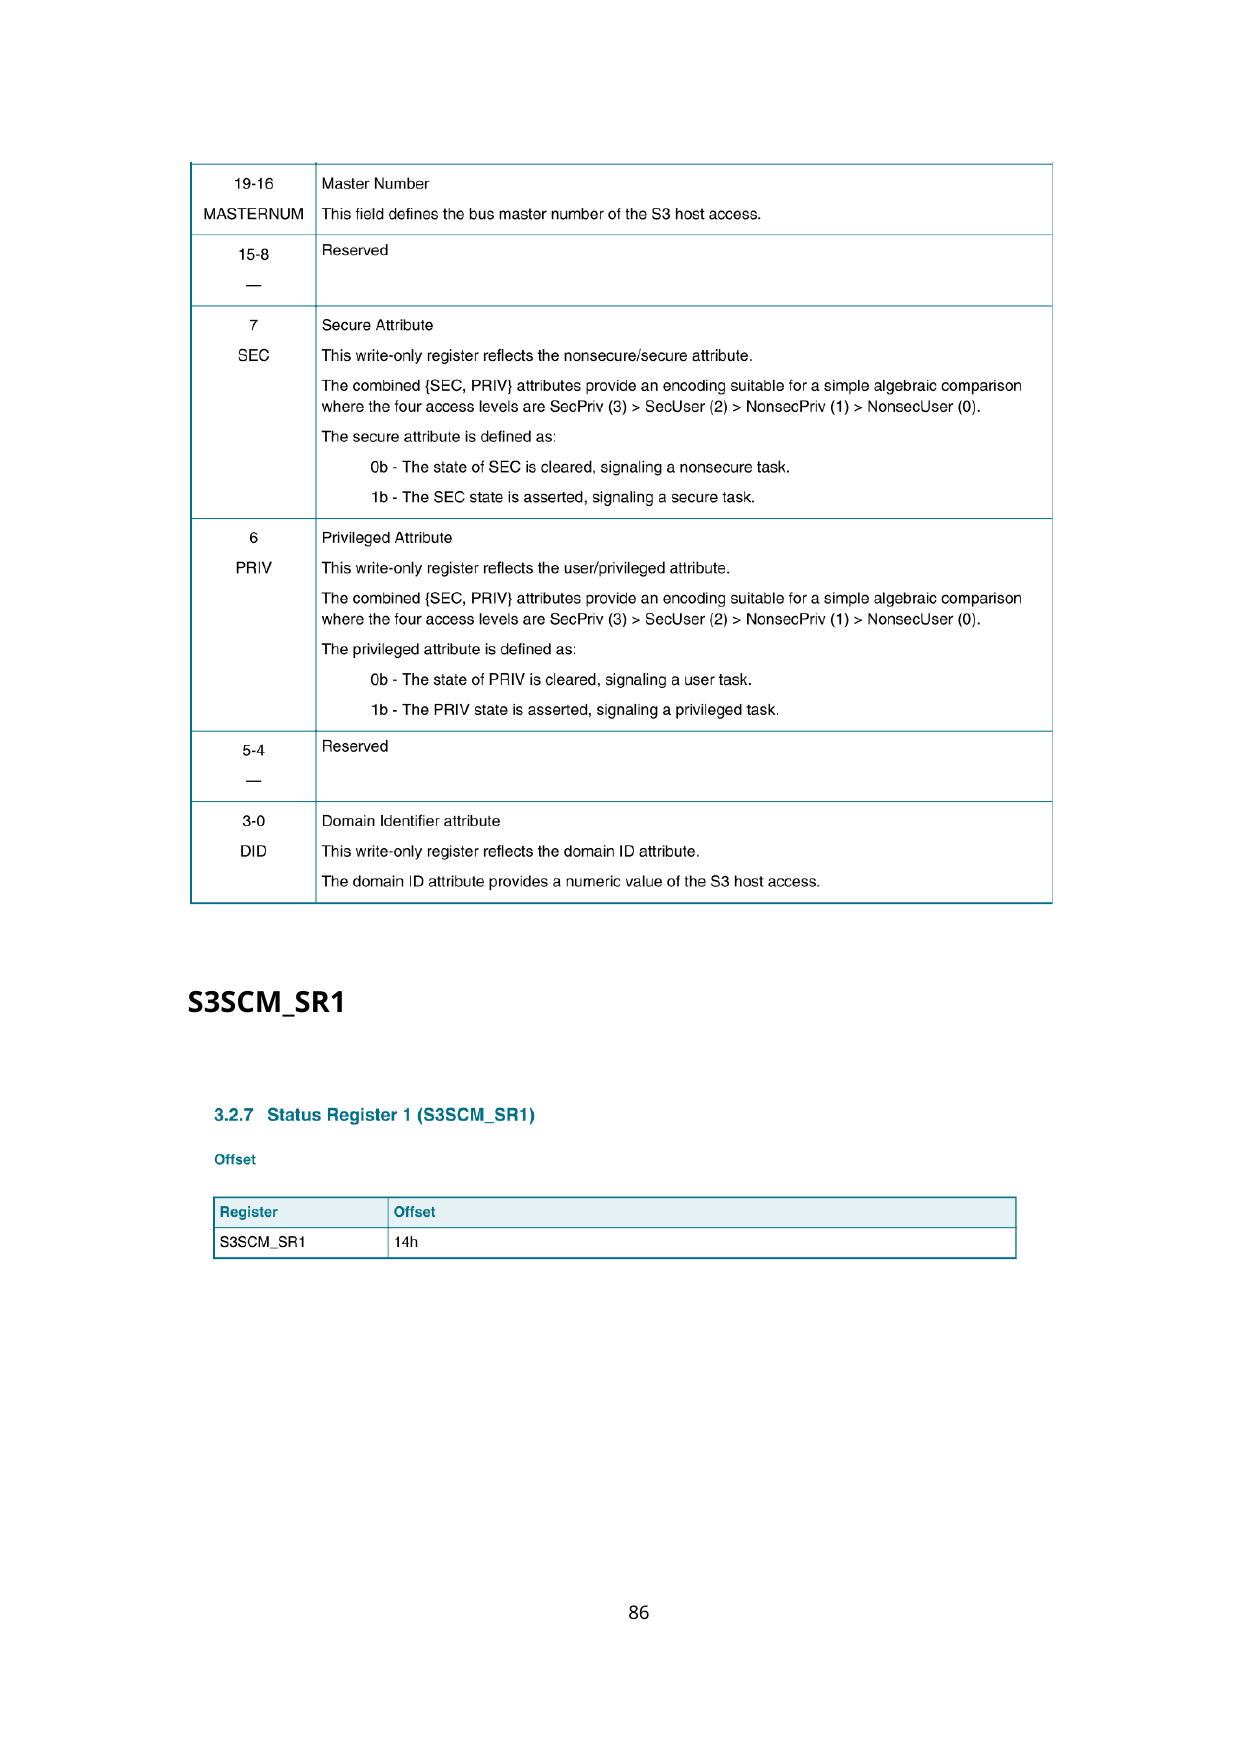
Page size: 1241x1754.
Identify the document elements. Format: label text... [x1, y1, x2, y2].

subtitle S3SCM_SR1 [187, 969, 1053, 1034]
picture [187, 1095, 1053, 1273]
picture [187, 162, 1053, 905]
